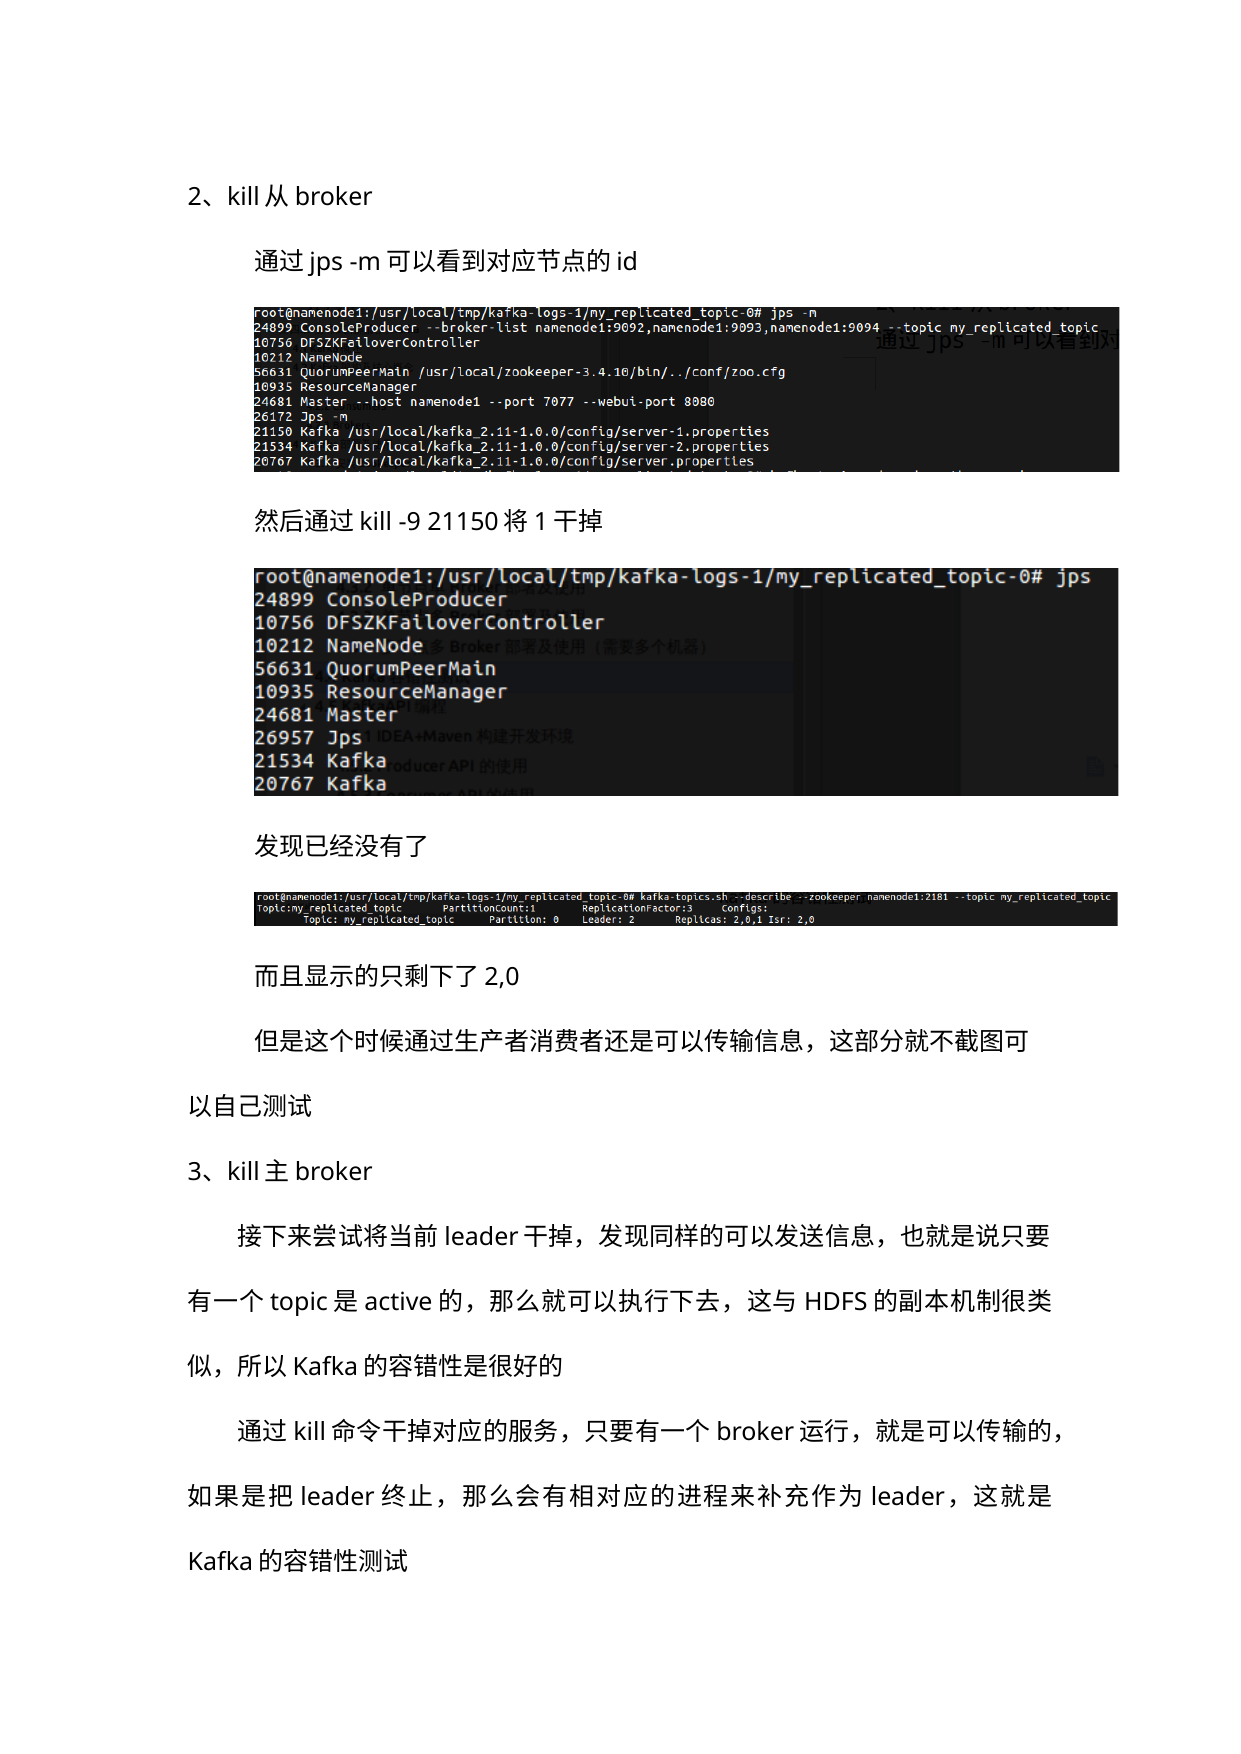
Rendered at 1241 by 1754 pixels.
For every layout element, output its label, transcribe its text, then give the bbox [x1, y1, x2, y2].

text 然后通过kill -9 21150将1干掉 [187, 487, 1053, 552]
text 通过kill命令干掉对应的服务，只要有一个broker运行，就是可以传输的，如果是把leader终止，那么会有相对应的进程来补充作为leader，这就是Kafka的容错性测试 [187, 1397, 1053, 1592]
text 但是这个时候通过生产者消费者还是可以传输信息，这部分就不截图可以自己测试 [187, 1007, 1053, 1137]
text 接下来尝试将当前leader干掉，发现同样的可以发送信息，也就是说只要有一个topic是active的，那么就可以执行下去，这与HDFS的副本机制很类似，所以Kafka的容错性是很好的 [187, 1202, 1053, 1397]
text 通过jps -m可以看到对应节点的id [187, 227, 1053, 292]
text 发现已经没有了 [187, 812, 1053, 877]
text 而且显示的只剩下了2,0 [187, 942, 1053, 1007]
picture [254, 892, 1118, 926]
list kill主broker [187, 1137, 1053, 1202]
list kill从broker [187, 162, 1053, 227]
picture [254, 568, 1119, 796]
picture [254, 307, 1120, 472]
